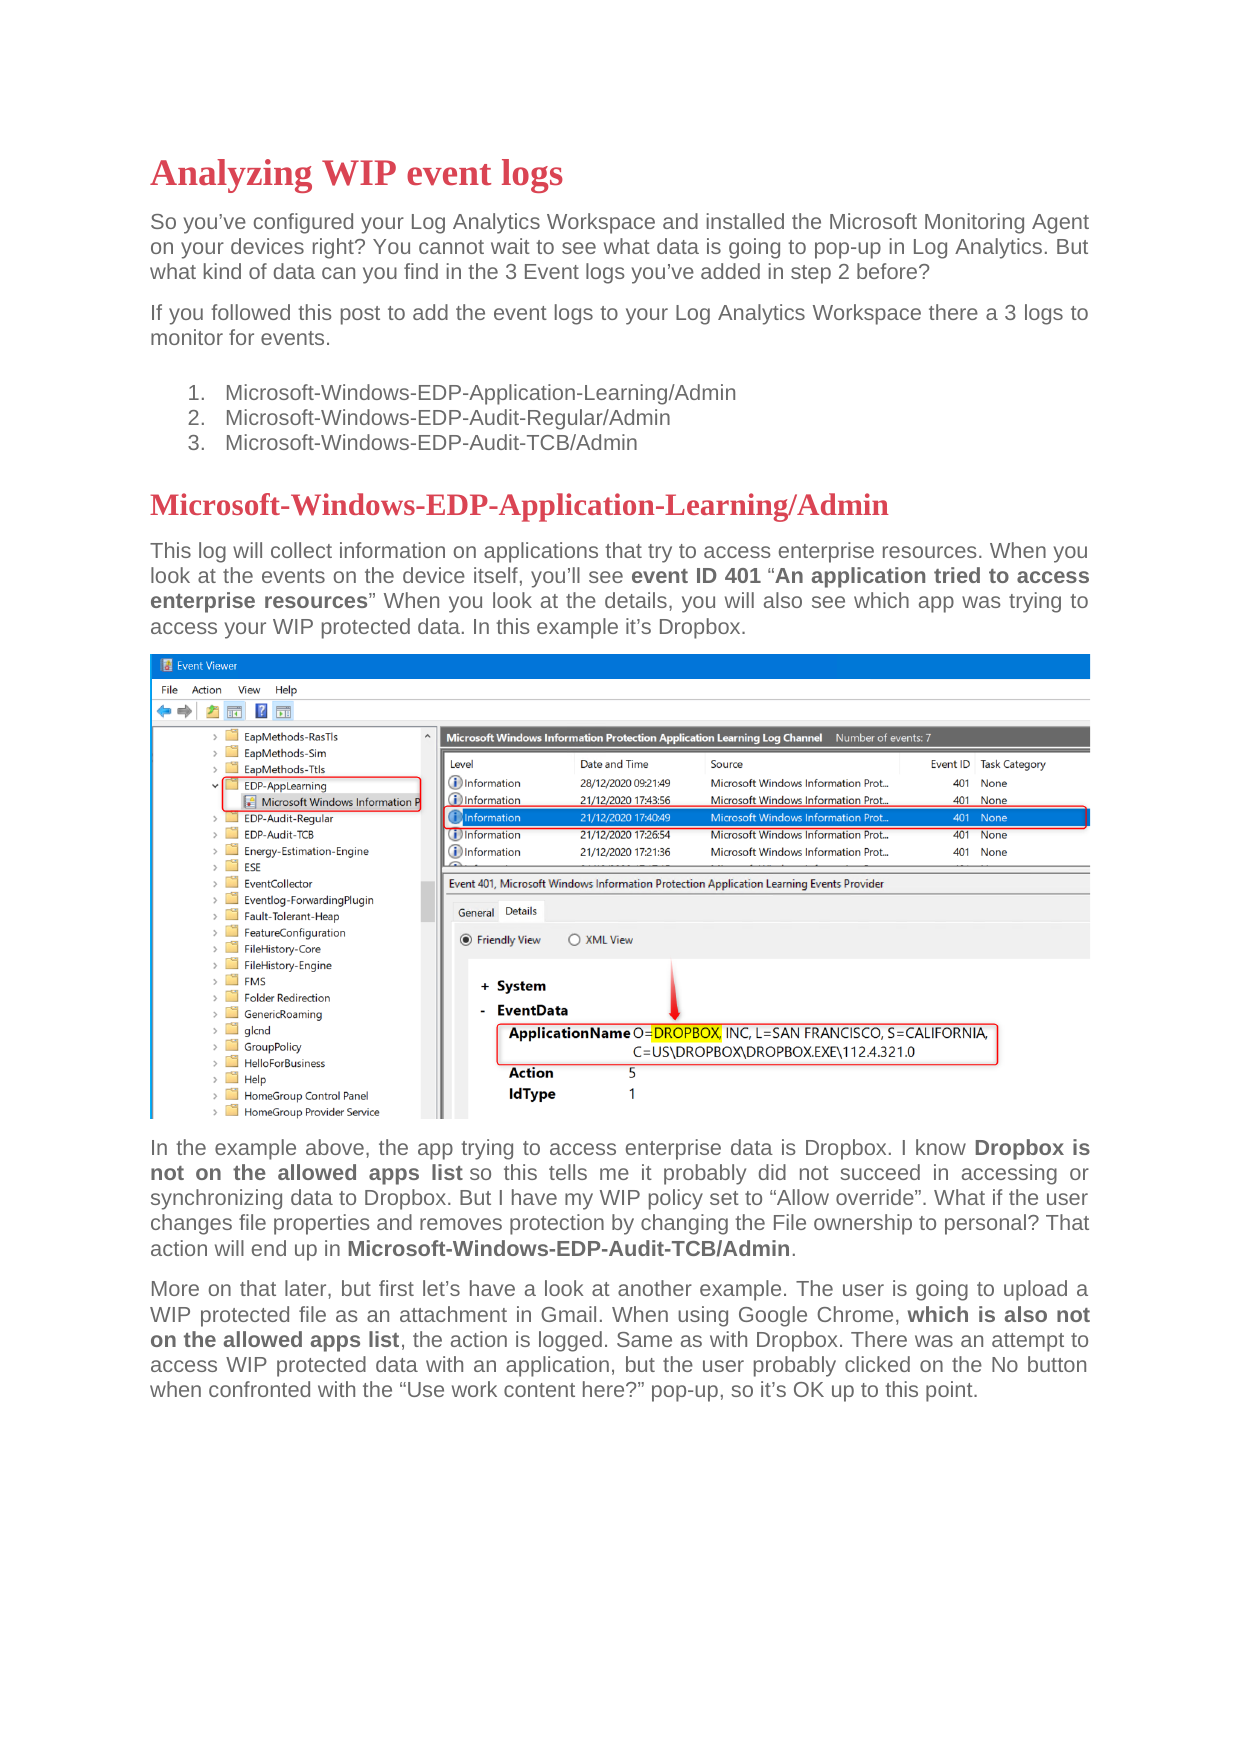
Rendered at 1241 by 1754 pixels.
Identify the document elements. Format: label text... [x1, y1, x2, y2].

list Microsoft-Windows-EDP-Application-Learning/Admin [187, 379, 1090, 405]
text More on that later, but first let’s have a look at another example. The user is going to upload a WIP protected file as an attachment in Gmail. When using Google Chrome, which is also not on the allowed apps list, the action is logged. Same as with Dropbox. There was an attempt to access WIP protected data with an application, but the user probably clicked on the No button when confronted with the “Use work content here?” pop-up, so it’s OK up to this point. [150, 1276, 1090, 1402]
text This log will collect information on applications that try to access enterprise resources. When you look at the events on the device itself, you’ll see event ID 401 “An application tried to access enterprise resources” When you look at the details, you will also see which app was trying to access your WIP protected data. In this example it’s Dropbox. [150, 538, 1090, 639]
picture [152, 654, 1091, 1119]
text Microsoft-Windows-EDP-Application-Learning/Admin [150, 486, 1090, 522]
text So you’ve configured your Log Analytics Workspace and installed the Microsoft Monitoring Agent on your devices right? You cannot wait to see what data is going to pop-up in Log Analytics. But what kind of data can you find in the 3 Event logs you’ve added in step 2 before? [150, 209, 1090, 284]
list Microsoft-Windows-EDP-Audit-TCB/Admin [187, 430, 1090, 455]
text Analyzing WIP event logs [150, 150, 1090, 193]
list Microsoft-Windows-EDP-Audit-Regular/Admin [187, 405, 1090, 430]
text If you followed this post to add the event logs to your Log Analytics Workspace there a 3 logs to monitor for events. [150, 300, 1090, 350]
text In the example above, the app trying to access enterprise data is Dropbox. I know Dropbox is not on the allowed apps list so this tells me it probably did not succeed in accessing or synchronizing data to Dropbox. But I have my WIP policy set to “Allow override”. What if the user changes file properties and removes protection by changing the File ownership to personal? That action will end up in Microsoft-Windows-EDP-Audit-TCB/Admin. [150, 1134, 1090, 1261]
